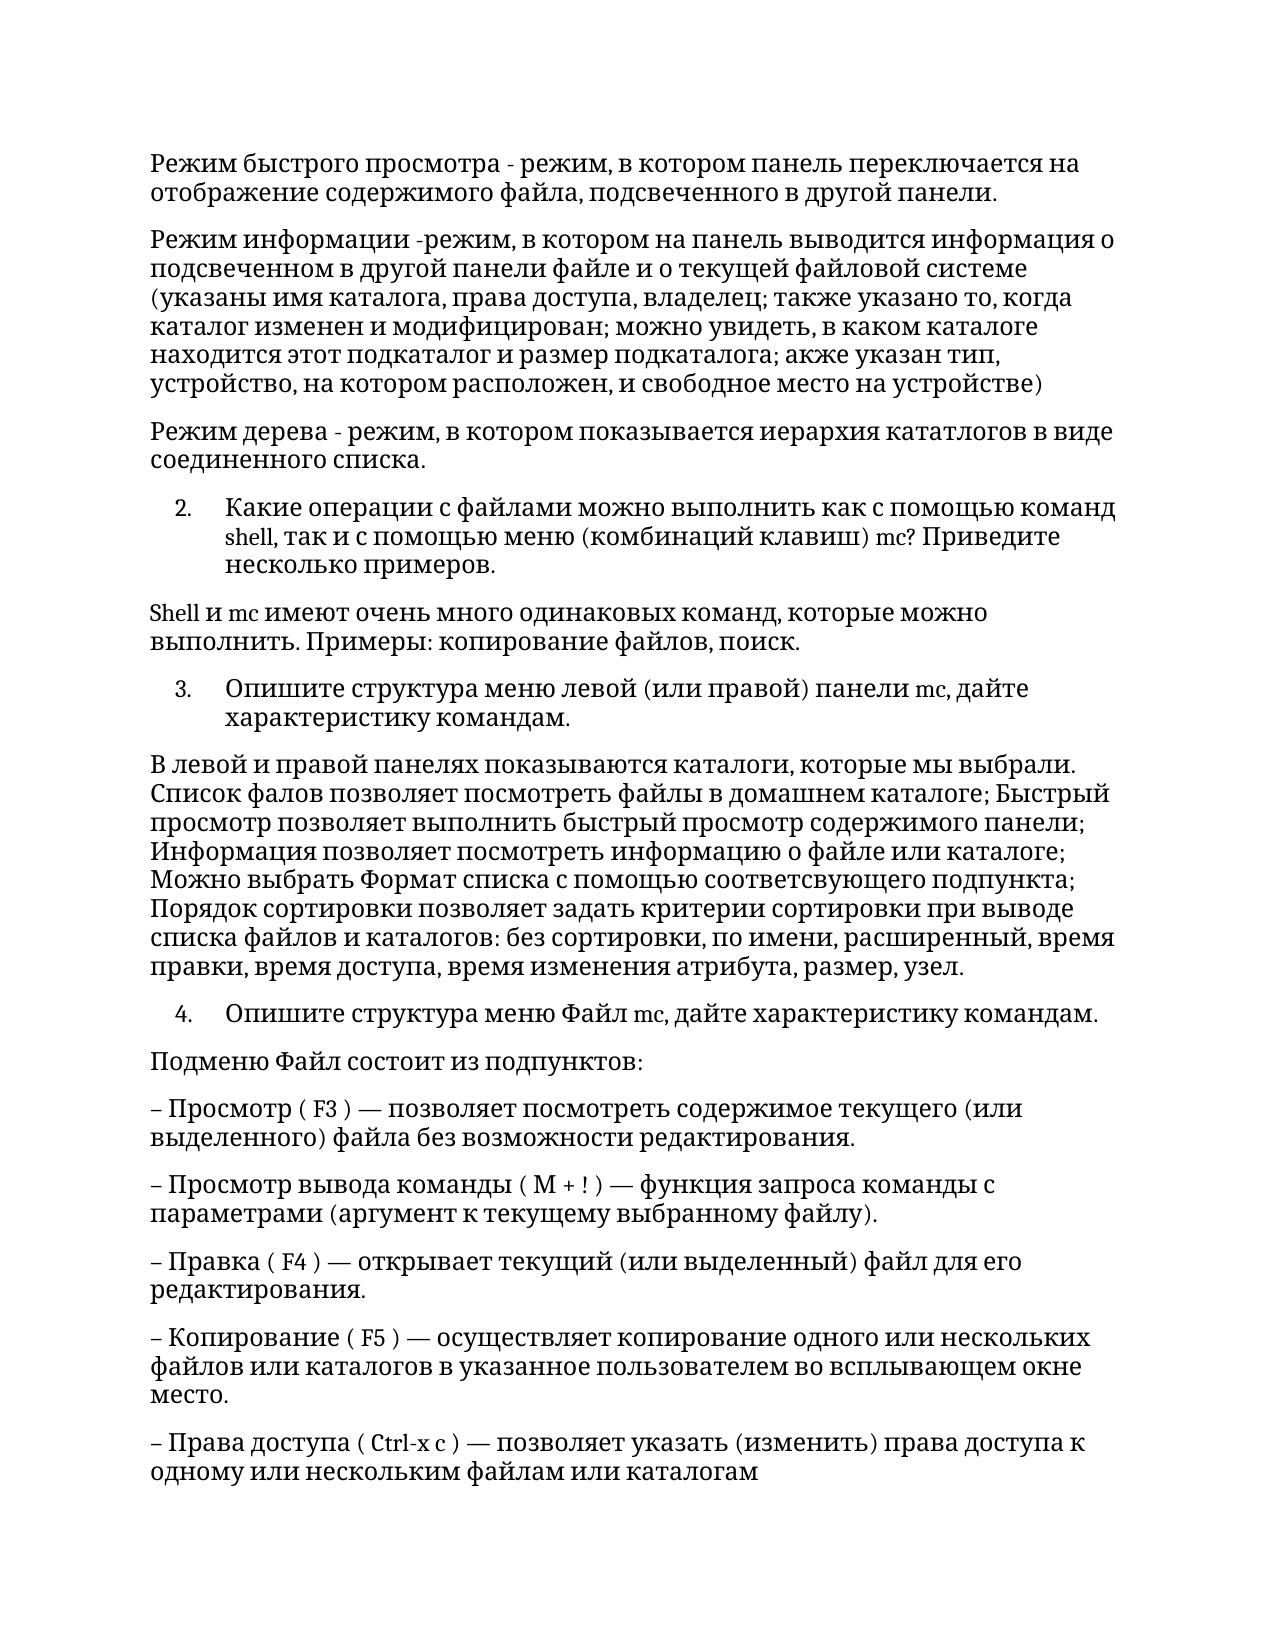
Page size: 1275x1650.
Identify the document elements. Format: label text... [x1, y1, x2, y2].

text В левой и правой панелях показываются каталоги, которые мы выбрали. Список фалов позволяет посмотреть файлы в домашнем каталоге; Быстрый просмотр позволяет выполнить быстрый просмотр содержимого панели; Информация позволяет посмотреть информацию о файле или каталоге; Можно выбрать Формат списка с помощью соответсвующего подпункта; Порядок сортировки позволяет задать критерии сортировки при выводе списка файлов и каталогов: без сортировки, по имени, расширенный, время правки, время доступа, время изменения атрибута, размер, узел. [150, 751, 1125, 981]
text Shell и mc имеют очень много одинаковых команд, которые можно выполнить. Примеры: копирование файлов, поиск. [150, 599, 1125, 656]
text – Права доступа ( Ctrl-x c ) — позволяет указать (изменить) права доступа к одному или нескольким файлам или каталогам [150, 1429, 1125, 1486]
text Подменю Файл состоит из подпунктов: [150, 1047, 1125, 1076]
list Опишите структура меню Файл mc, дайте характеристику командам. [175, 1000, 1125, 1029]
text – Просмотр вывода команды ( М + ! ) — функция запроса команды с параметрами (аргумент к текущему выбранному файлу). [150, 1171, 1125, 1229]
text – Копирование ( F5 ) — осуществляет копирование одного или нескольких файлов или каталогов в указанное пользователем во всплывающем окне место. [150, 1324, 1125, 1410]
text Режим информации -режим, в котором на панель выводится информация о подсвеченном в другой панели файле и о текущей файловой системе (указаны имя каталога, права доступа, владелец; также указано то, когда каталог изменен и модифицирован; можно увидеть, в каком каталоге находится этот подкаталог и размер подкаталога; акже указан тип, устройство, на котором расположен, и свободное место на устройстве) [150, 226, 1125, 399]
text Режим быстрого просмотра - режим, в котором панель переключается на отображение содержимого файла, подсвеченного в другой панели. [150, 150, 1125, 207]
text – Просмотр ( F3 ) — позволяет посмотреть содержимое текущего (или выделенного) файла без возможности редактирования. [150, 1095, 1125, 1152]
text – Правка ( F4 ) — открывает текущий (или выделенный) файл для его редактирования. [150, 1247, 1125, 1305]
list Опишите структура меню левой (или правой) панели mc, дайте характеристику командам. [175, 675, 1125, 732]
text Режим дерева - режим, в котором показывается иерархия кататлогов в виде соединенного списка. [150, 417, 1125, 475]
list Какие операции с файлами можно выполнить как с помощью команд shell, так и с помощью меню (комбинаций клавиш) mc? Приведите несколько примеров. [175, 494, 1125, 580]
